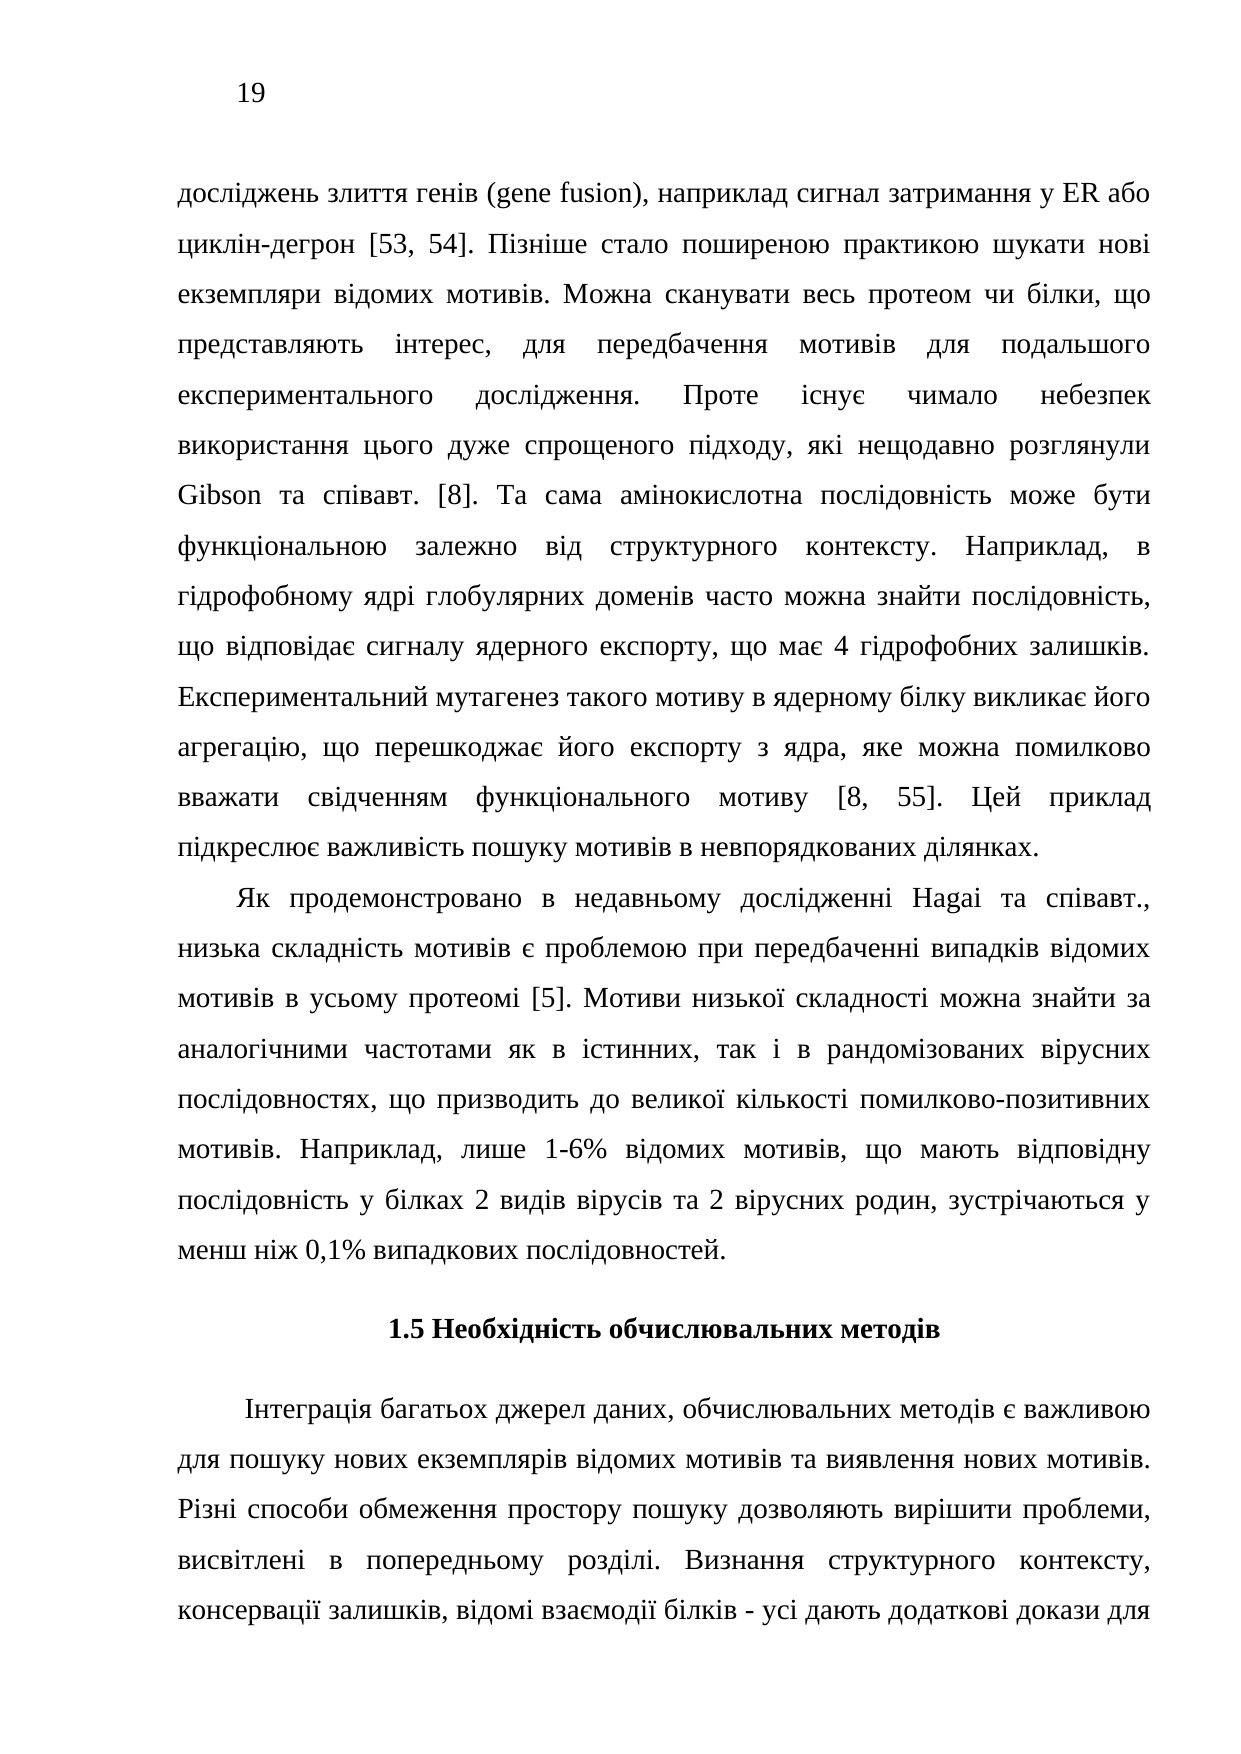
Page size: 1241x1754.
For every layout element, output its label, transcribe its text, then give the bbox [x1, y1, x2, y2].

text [177, 1391, 1152, 1626]
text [177, 176, 1152, 863]
text Як продемонстровано в недавньому дослідженні Hagai та співавт., низька складність мотивів є проблемою при передбаченні випадків відомих мотивів в усьому протеомі [5]. Мотиви низької складності можна знайти за аналогічними частотами як в істинних, так і в рандомізованих вірусних послідовностях, що призводить до великої кількості помилково-позитивних мотивів. Наприклад, лише 1-6% відомих мотивів, що мають відповідну послідовність у білках 2 видів вірусів та 2 вірусних родин, зустрічаються у менш ніж 0,1% випадкових послідовностей. [177, 880, 1152, 1266]
subtitle 1.5 Необхідність обчислювальних методів [177, 1312, 1152, 1345]
